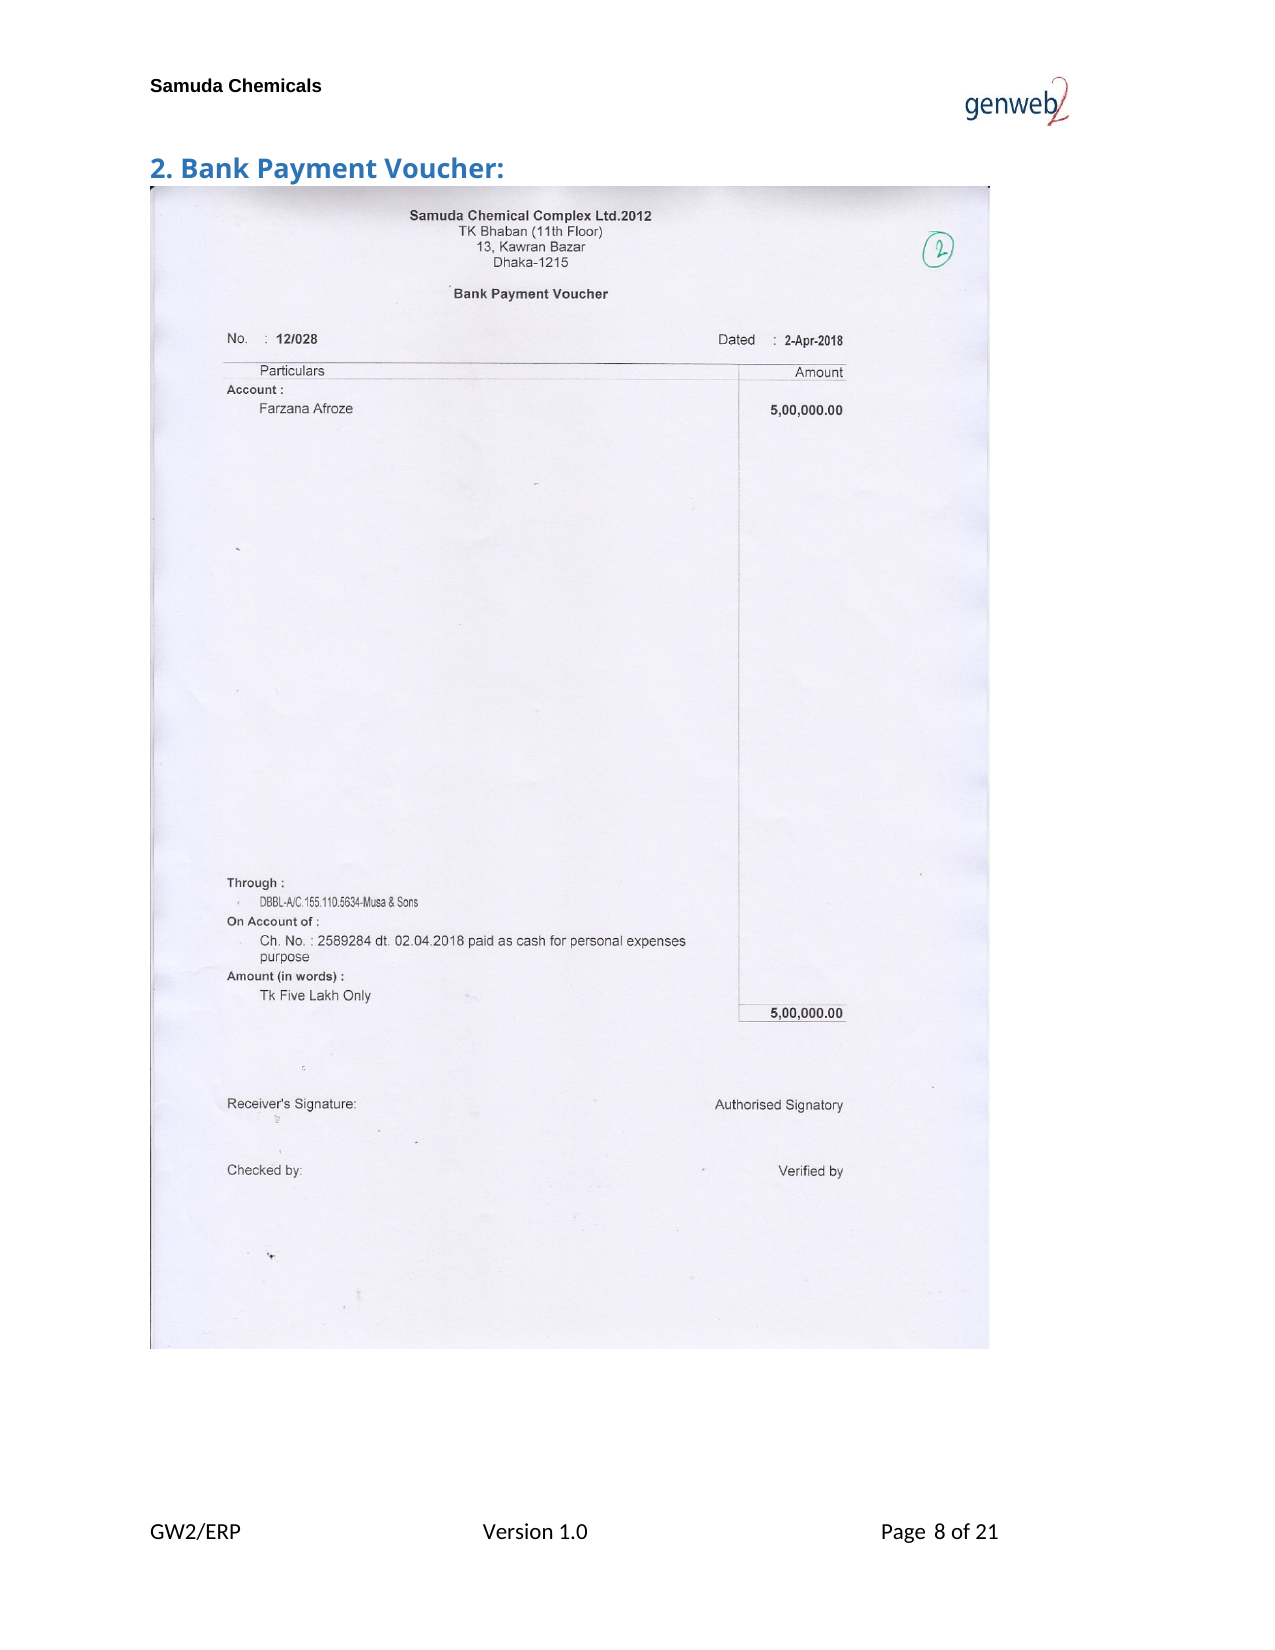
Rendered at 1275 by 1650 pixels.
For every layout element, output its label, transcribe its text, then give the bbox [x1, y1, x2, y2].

picture [965, 76, 1068, 125]
subtitle 2. Bank Payment Voucher: [150, 150, 1125, 187]
picture [150, 186, 990, 1349]
